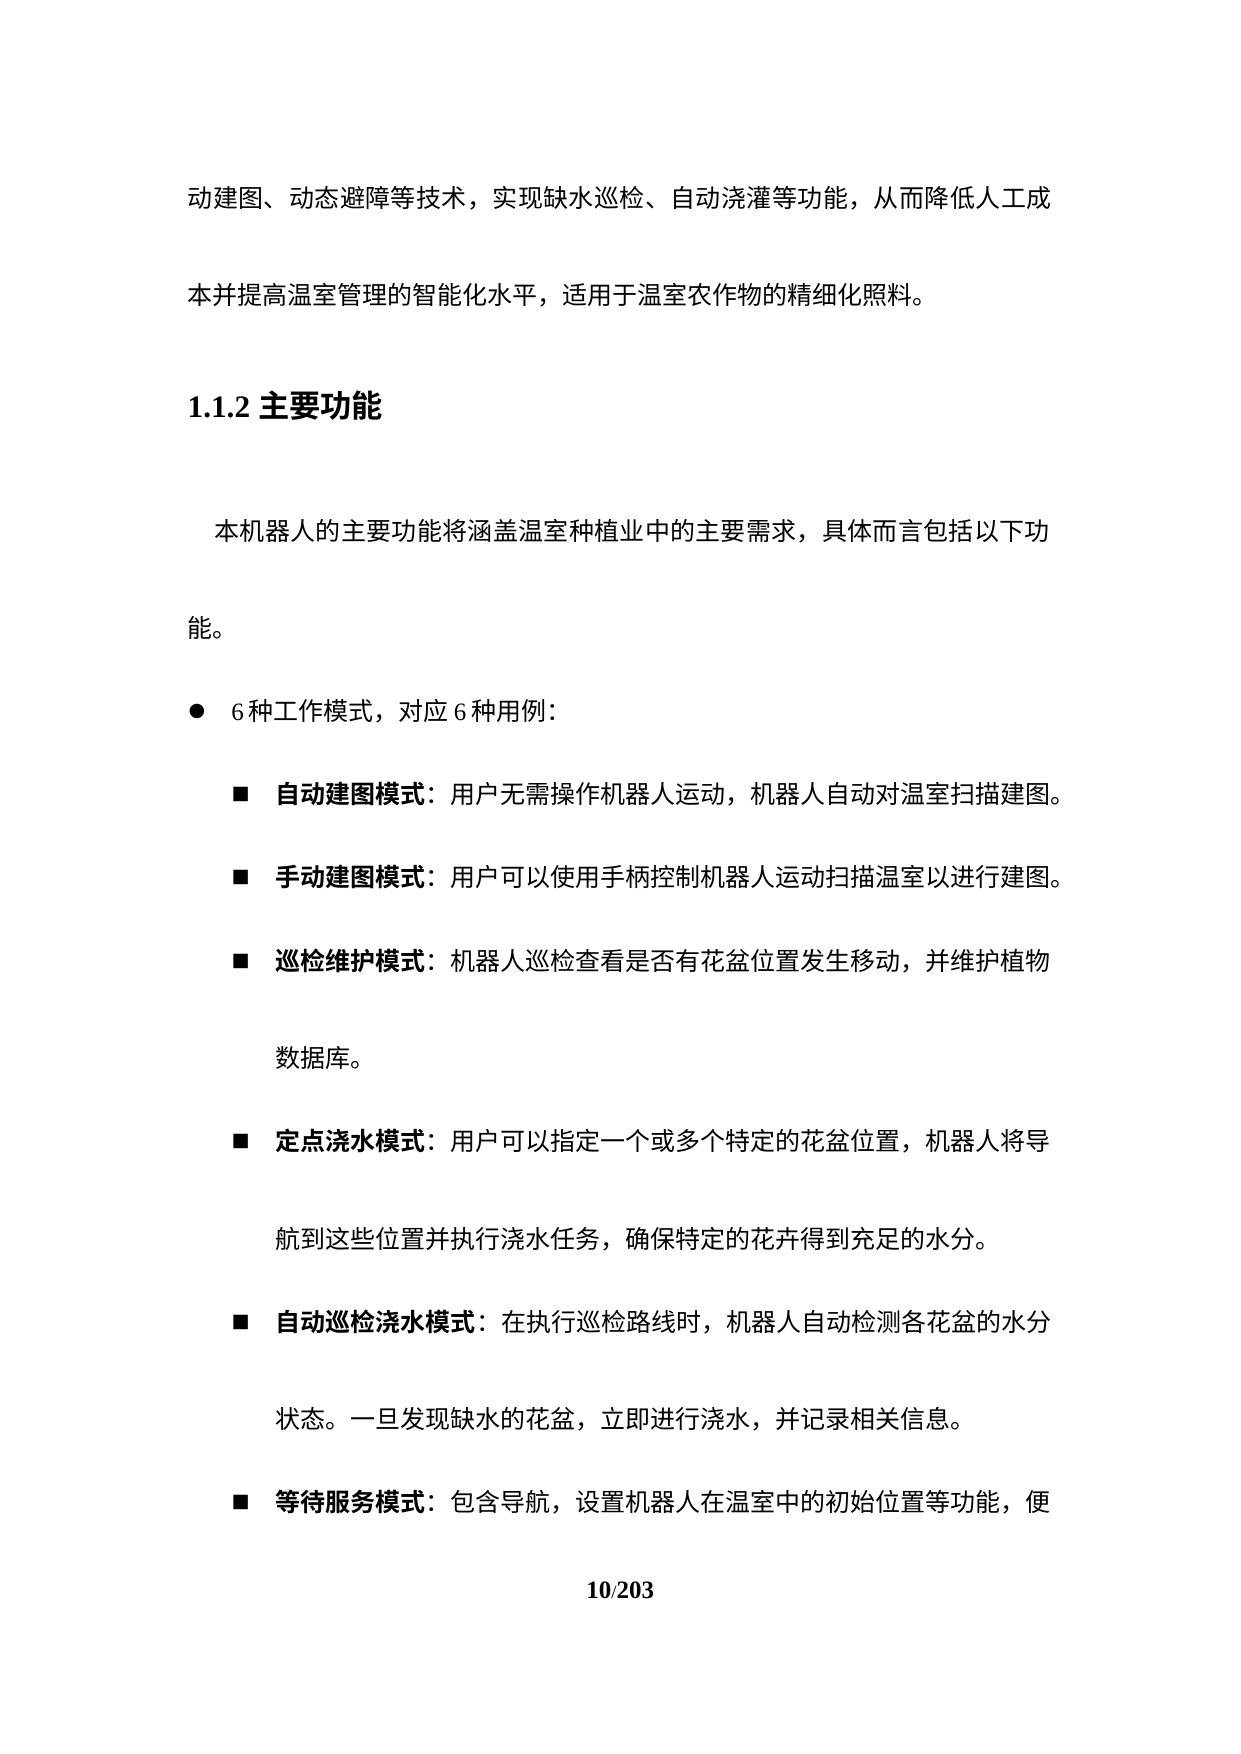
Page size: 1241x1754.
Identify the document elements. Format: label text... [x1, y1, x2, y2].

list 自动巡检浇水模式：在执行巡检路线时，机器人自动检测各花盆的水分状态。一旦发现缺水的花盆，立即进行浇水，并记录相关信息。 [231, 1288, 1053, 1450]
subtitle 1.1.2 主要功能 [187, 372, 1053, 437]
text 本机器人的主要功能将涵盖温室种植业中的主要需求，具体而言包括以下功能。 [187, 497, 1053, 659]
list 自动建图模式：用户无需操作机器人运动，机器人自动对温室扫描建图。 [231, 760, 1053, 825]
list 6种工作模式，对应6种用例： [187, 677, 1053, 742]
list 手动建图模式：用户可以使用手柄控制机器人运动扫描温室以进行建图。 [231, 843, 1053, 908]
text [187, 164, 1053, 326]
list 巡检维护模式：机器人巡检查看是否有花盆位置发生移动，并维护植物数据库。 [231, 927, 1053, 1089]
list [231, 1468, 1053, 1533]
list 定点浇水模式：用户可以指定一个或多个特定的花盆位置，机器人将导航到这些位置并执行浇水任务，确保特定的花卉得到充足的水分。 [231, 1107, 1053, 1270]
